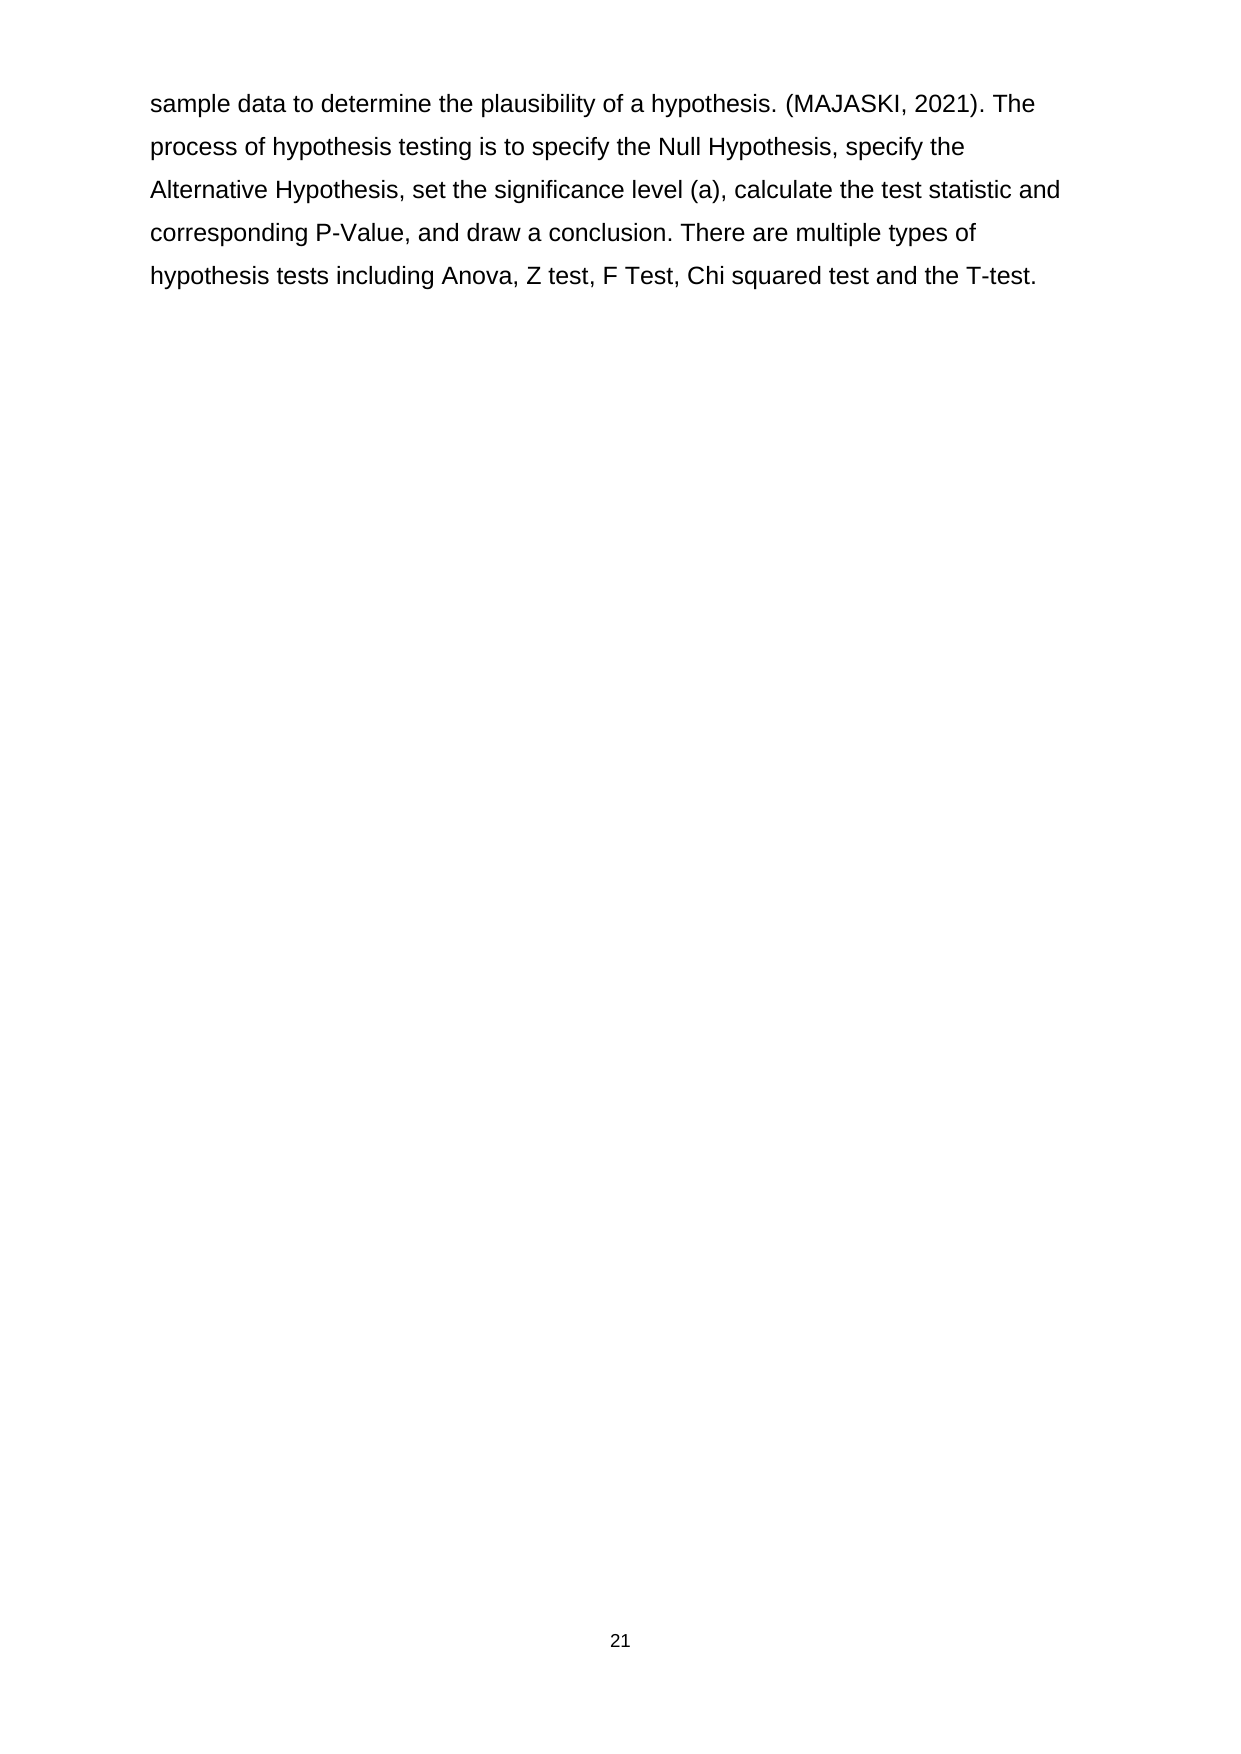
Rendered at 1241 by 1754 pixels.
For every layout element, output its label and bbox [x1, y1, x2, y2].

text [150, 89, 1090, 290]
